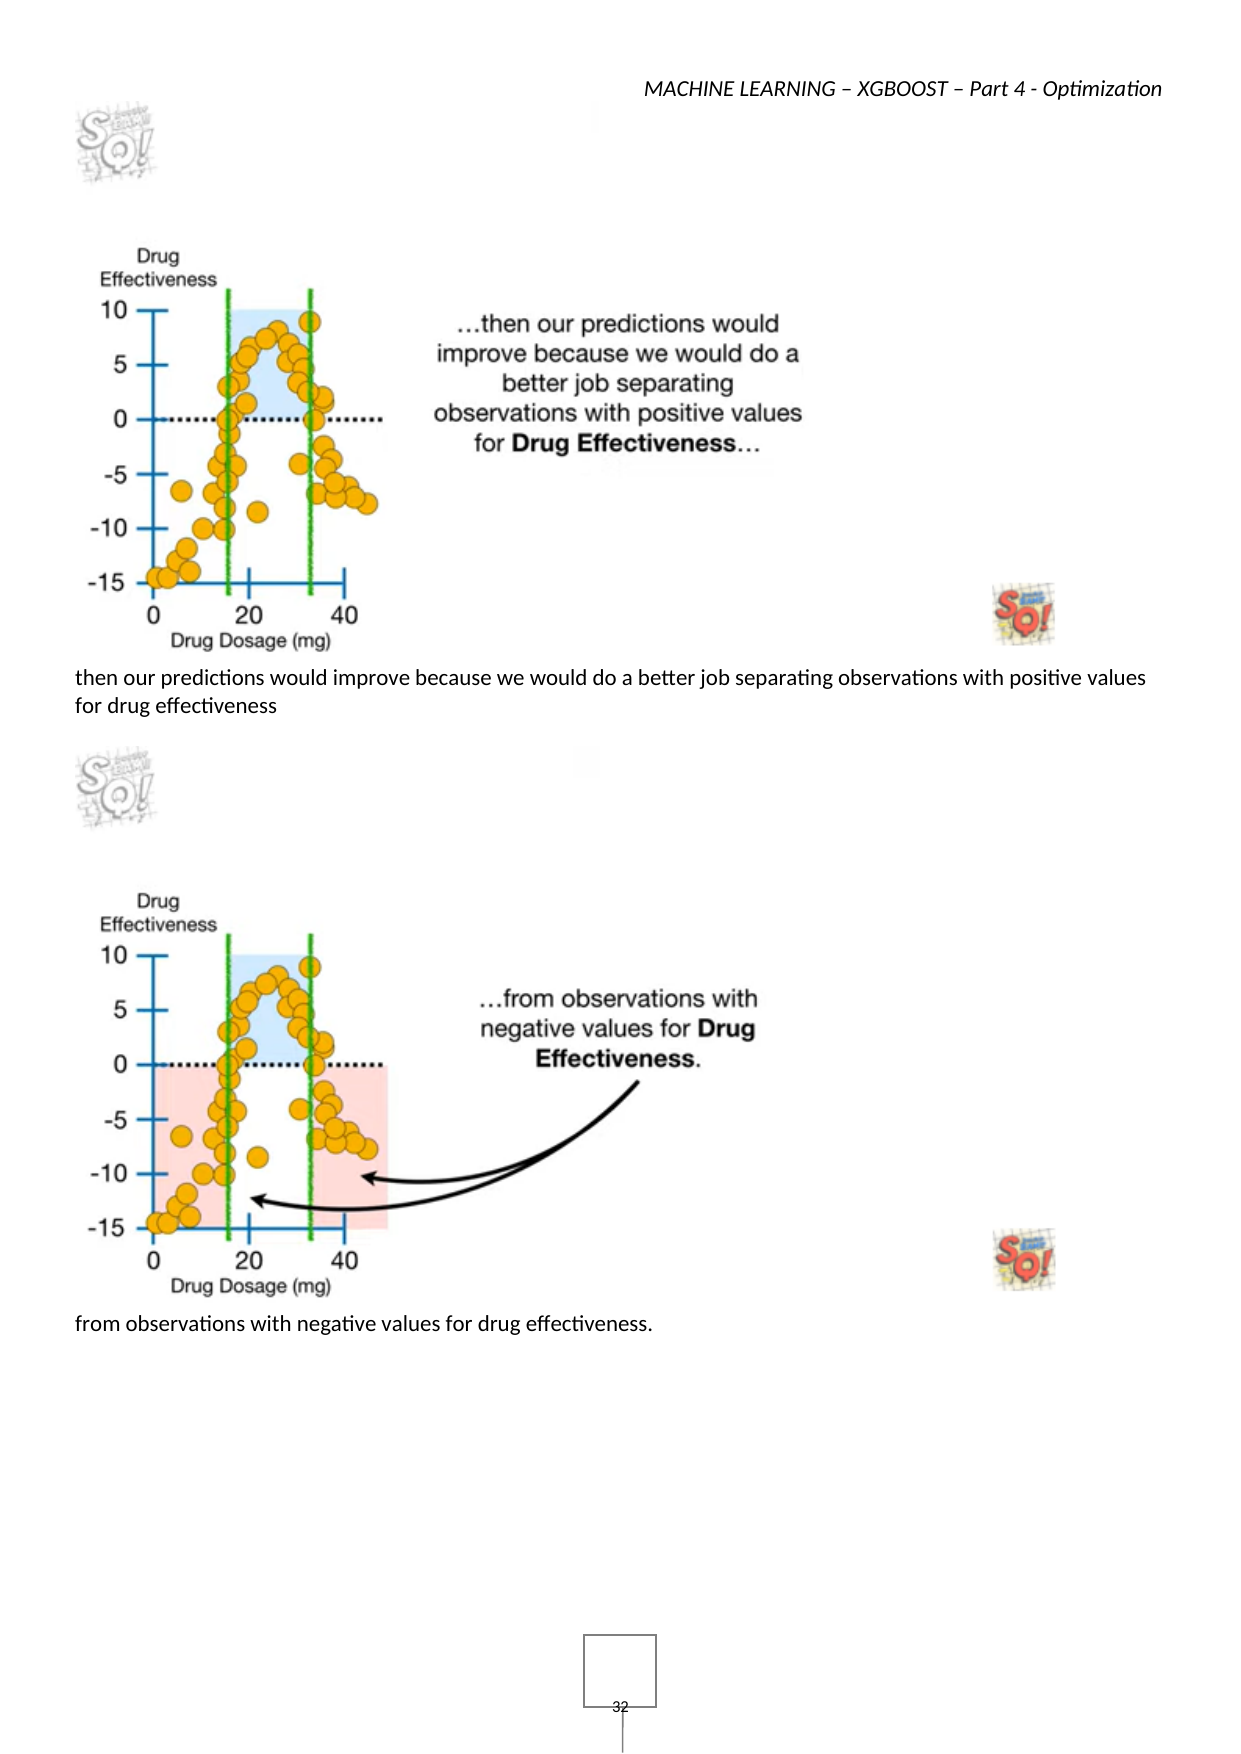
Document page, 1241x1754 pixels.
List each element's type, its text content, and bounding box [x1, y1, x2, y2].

text from observations with negative values for drug effectiveness. [75, 1309, 1165, 1337]
picture [75, 101, 1066, 663]
text then our predictions would improve because we would do a better job separating observations with positive values for drug effectiveness [75, 663, 1165, 719]
picture [75, 746, 1062, 1310]
